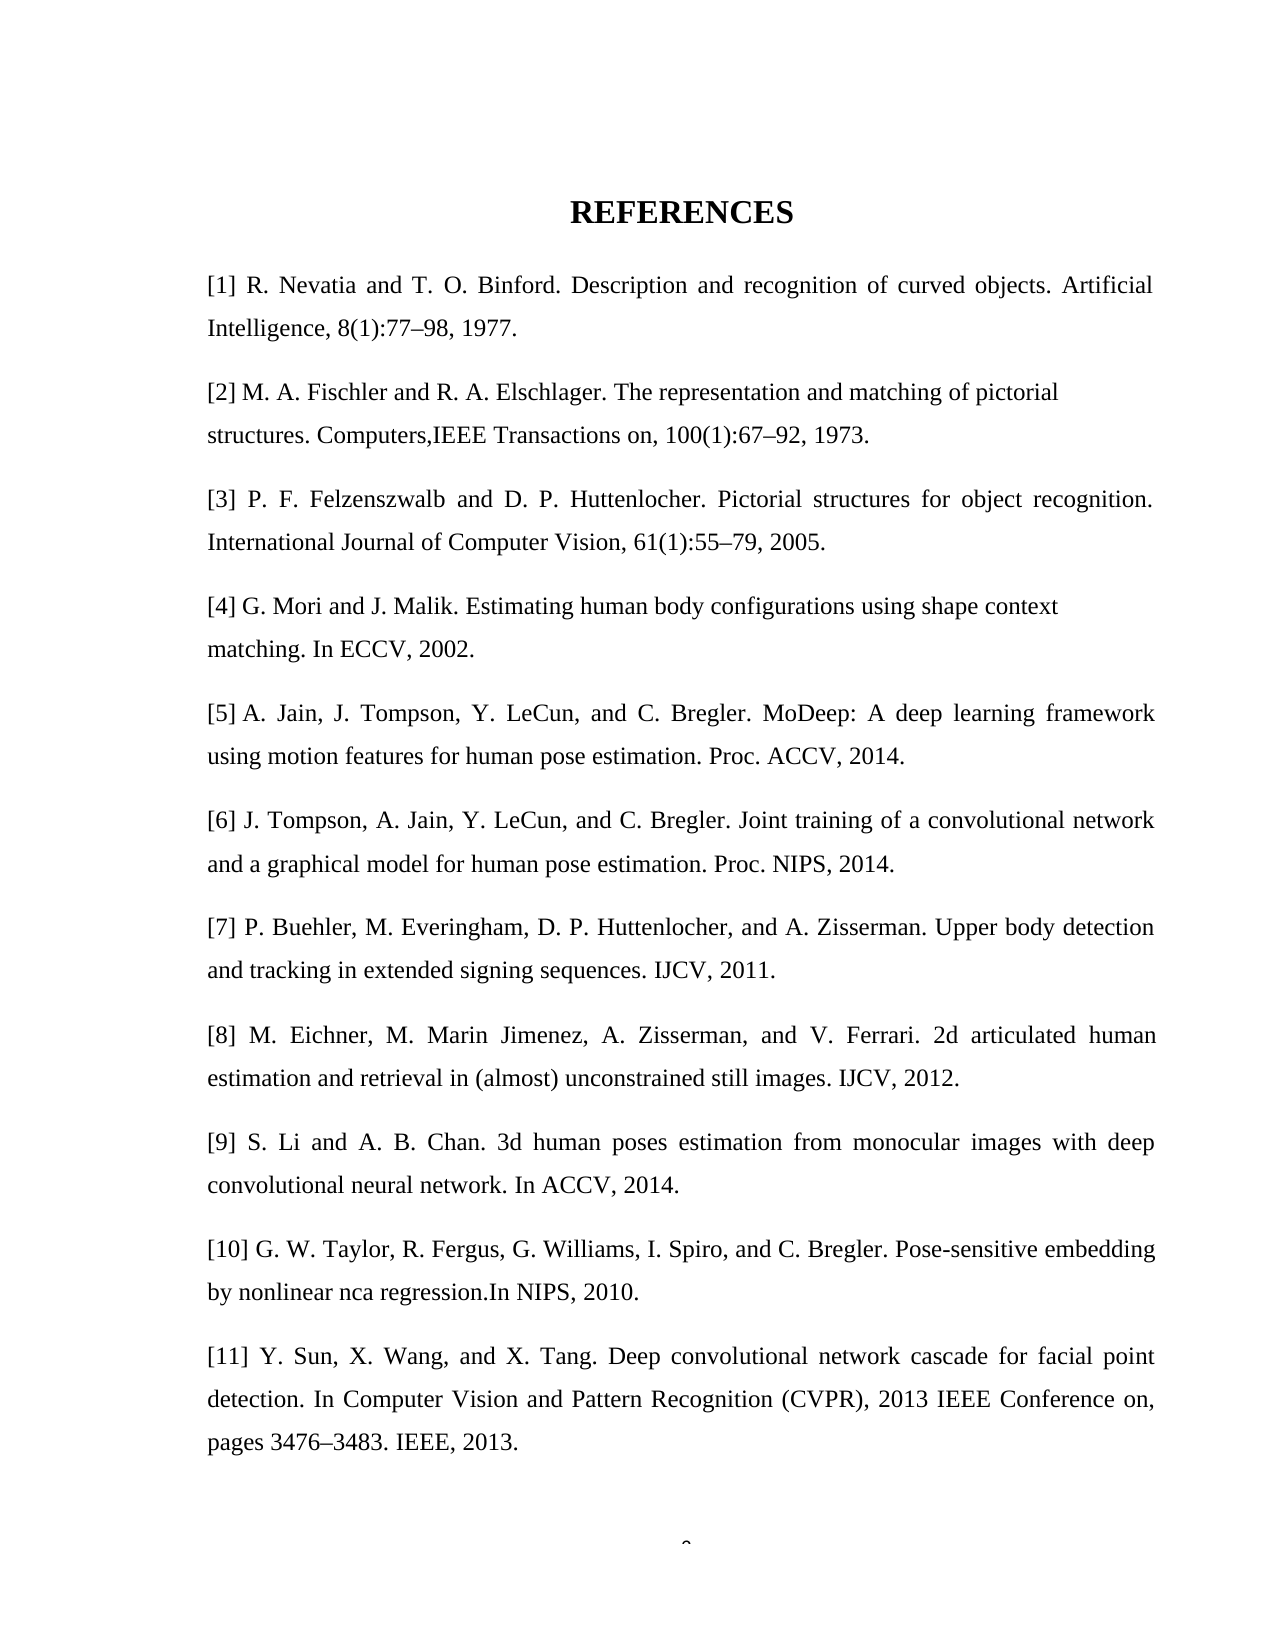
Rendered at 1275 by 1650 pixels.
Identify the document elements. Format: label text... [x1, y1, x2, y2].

list A. Jain, J. Tompson, Y. LeCun, and C. Bregler. MoDeep: A deep learning framework using motion features for human pose estimation. Proc. ACCV, 2014. [207, 698, 1156, 770]
list M. Eichner, M. Marin Jimenez, A. Zisserman, and V. Ferrari. 2d articulated human estimation and retrieval in (almost) unconstrained still images. IJCV, 2012. [207, 1020, 1156, 1092]
list J. Tompson, A. Jain, Y. LeCun, and C. Bregler. Joint training of a convolutional network and a graphical model for human pose estimation. Proc. NIPS, 2014. [207, 806, 1156, 877]
list Y. Sun, X. Wang, and X. Tang. Deep convolutional network cascade for facial point detection. In Computer Vision and Pattern Recognition (CVPR), 2013 IEEE Conference on, pages 3476–3483. IEEE, 2013. [207, 1341, 1156, 1456]
subtitle REFERENCES [216, 192, 1148, 230]
list P. Buehler, M. Everingham, D. P. Huttenlocher, and A. Zisserman. Upper body detection and tracking in extended signing sequences. IJCV, 2011. [207, 912, 1156, 984]
list S. Li and A. B. Chan. 3d human poses estimation from monocular images with deep convolutional neural network. In ACCV, 2014. [207, 1127, 1157, 1199]
list M. A. Fischler and R. A. Elschlager. The representation and matching of pictorial structures. Computers,IEEE Transactions on, 100(1):67–92, 1973. [207, 377, 1154, 449]
list G. W. Taylor, R. Fergus, G. Williams, I. Spiro, and C. Bregler. Pose-sensitive embedding by nonlinear nca regression.In NIPS, 2010. [207, 1234, 1156, 1306]
list R. Nevatia and T. O. Binford. Description and recognition of curved objects. Artificial Intelligence, 8(1):77–98, 1977. [207, 270, 1154, 342]
list G. Mori and J. Malik. Estimating human body configurations using shape context matching. In ECCV, 2002. [207, 591, 1155, 663]
list P. F. Felzenszwalb and D. P. Huttenlocher. Pictorial structures for object recognition. International Journal of Computer Vision, 61(1):55–79, 2005. [207, 484, 1154, 556]
